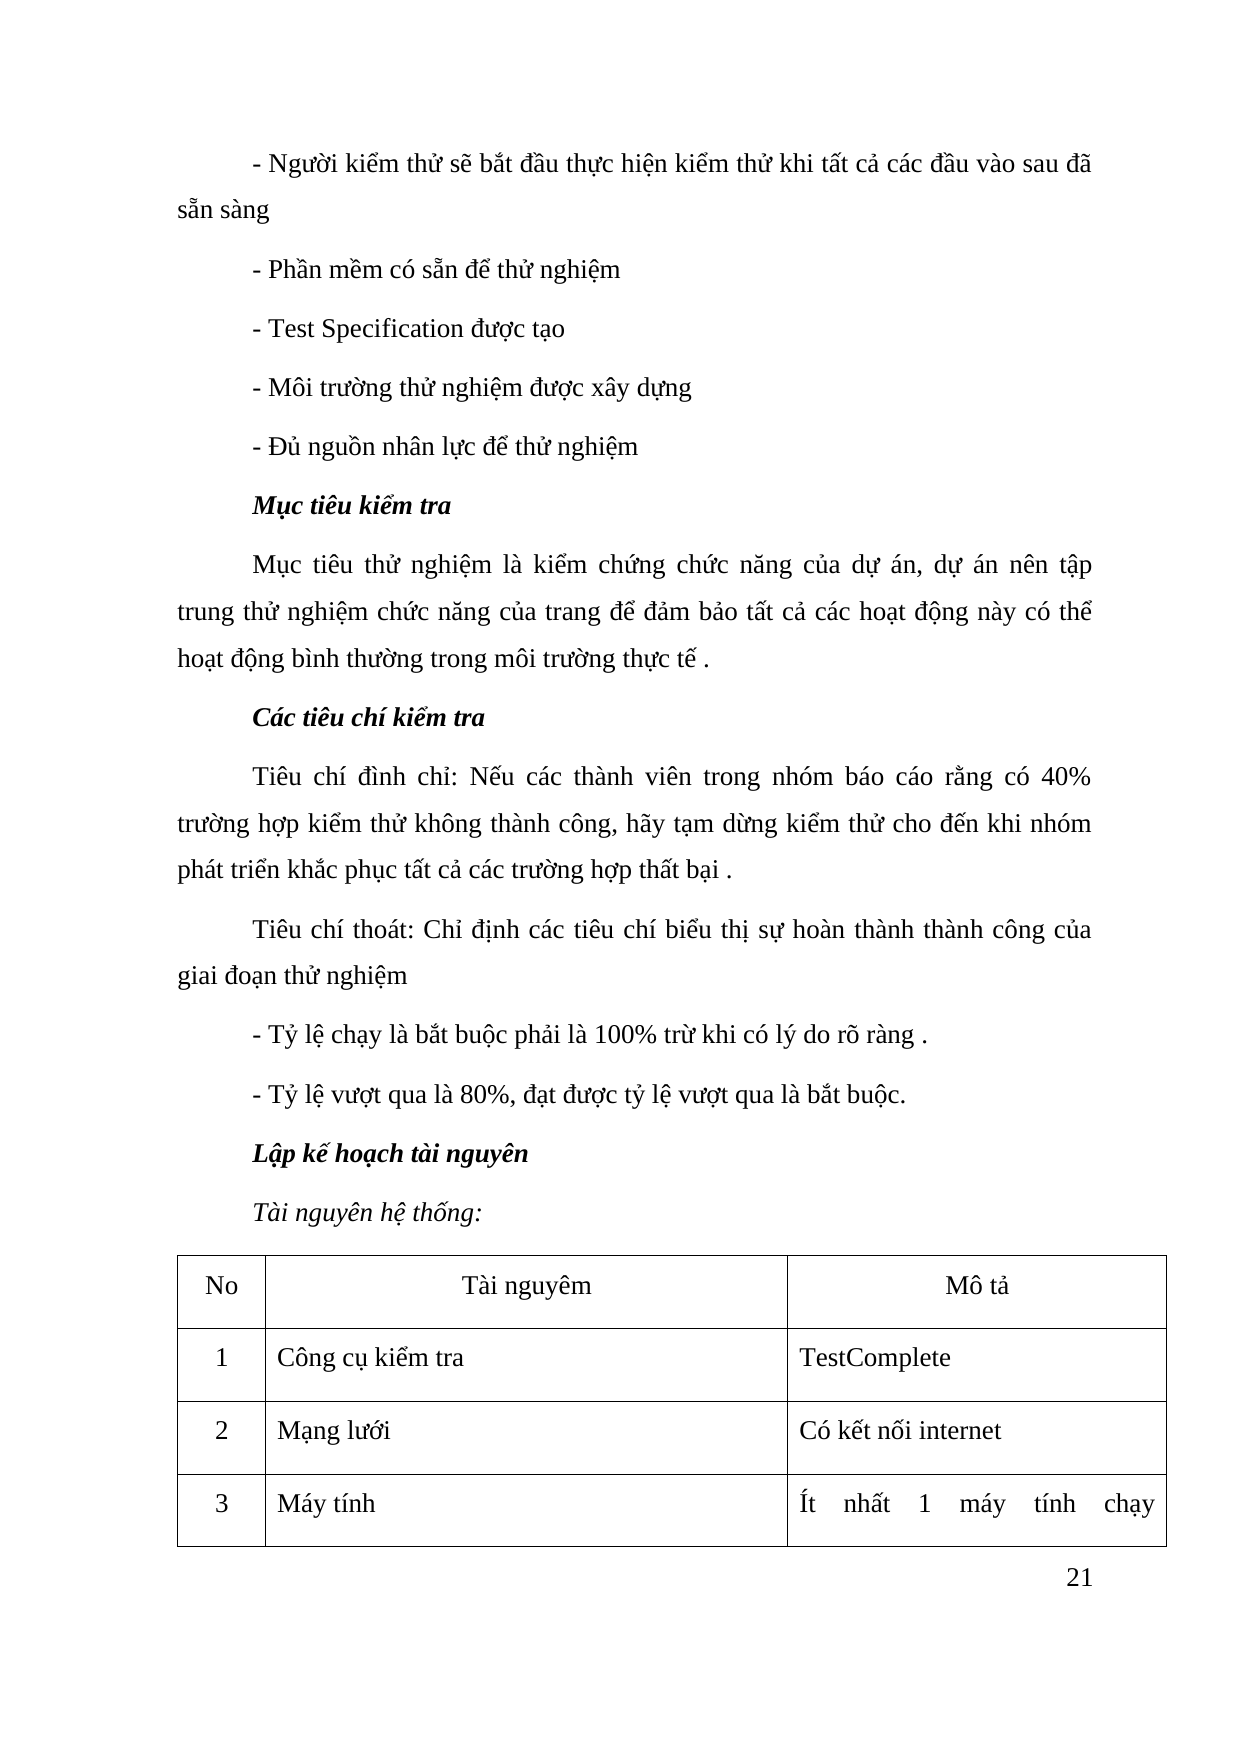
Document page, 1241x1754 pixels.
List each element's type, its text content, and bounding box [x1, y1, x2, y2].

table_cell TestComplete [788, 1329, 1166, 1401]
table_cell 1 [178, 1329, 265, 1401]
table_header Mô tả [788, 1256, 1166, 1328]
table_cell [788, 1475, 1166, 1546]
text Lập kế hoạch tài nguyên [177, 1137, 1093, 1168]
table_header No [178, 1256, 265, 1328]
table_header Tài nguyêm [266, 1256, 787, 1328]
text - Môi trường thử nghiệm được xây dựng [177, 371, 1093, 402]
text Tiêu chí thoát: Chỉ định các tiêu chí biểu thị sự hoàn thành thành công của giai đoạn thử nghiệm [177, 913, 1093, 991]
text - Test Specification được tạo [177, 312, 1093, 343]
text - Người kiểm thử sẽ bắt đầu thực hiện kiểm thử khi tất cả các đầu vào sau đã sẵn sàng [177, 147, 1093, 225]
table_cell Công cụ kiểm tra [266, 1329, 787, 1401]
table_cell Mạng lưới [266, 1402, 787, 1473]
table_cell 2 [178, 1402, 265, 1473]
text - Tỷ lệ vượt qua là 80%, đạt được tỷ lệ vượt qua là bắt buộc. [177, 1078, 1093, 1109]
text Tài nguyên hệ thống: [177, 1196, 1093, 1227]
table_cell Có kết nối internet [788, 1402, 1166, 1473]
text - Đủ nguồn nhân lực để thử nghiệm [177, 430, 1093, 461]
text Mục tiêu kiểm tra [177, 489, 1093, 521]
table_cell 3 [178, 1475, 265, 1546]
text Tiêu chí đình chỉ: Nếu các thành viên trong nhóm báo cáo rằng có 40% trường hợp kiểm thử không thành công, hãy tạm dừng kiểm thử cho đến khi nhóm phát triển khắc phục tất cả các trường hợp thất bại . [177, 760, 1093, 885]
text - Phần mềm có sẵn để thử nghiệm [177, 253, 1093, 284]
text Các tiêu chí kiểm tra [177, 701, 1093, 732]
text - Tỷ lệ chạy là bắt buộc phải là 100% trừ khi có lý do rõ ràng . [177, 1019, 1093, 1050]
text Mục tiêu thử nghiệm là kiểm chứng chức năng của dự án, dự án nên tập trung thử nghiệm chức năng của trang để đảm bảo tất cả các hoạt động này có thể hoạt động bình thường trong môi trường thực tế . [177, 549, 1093, 673]
table_cell Máy tính [266, 1475, 787, 1546]
